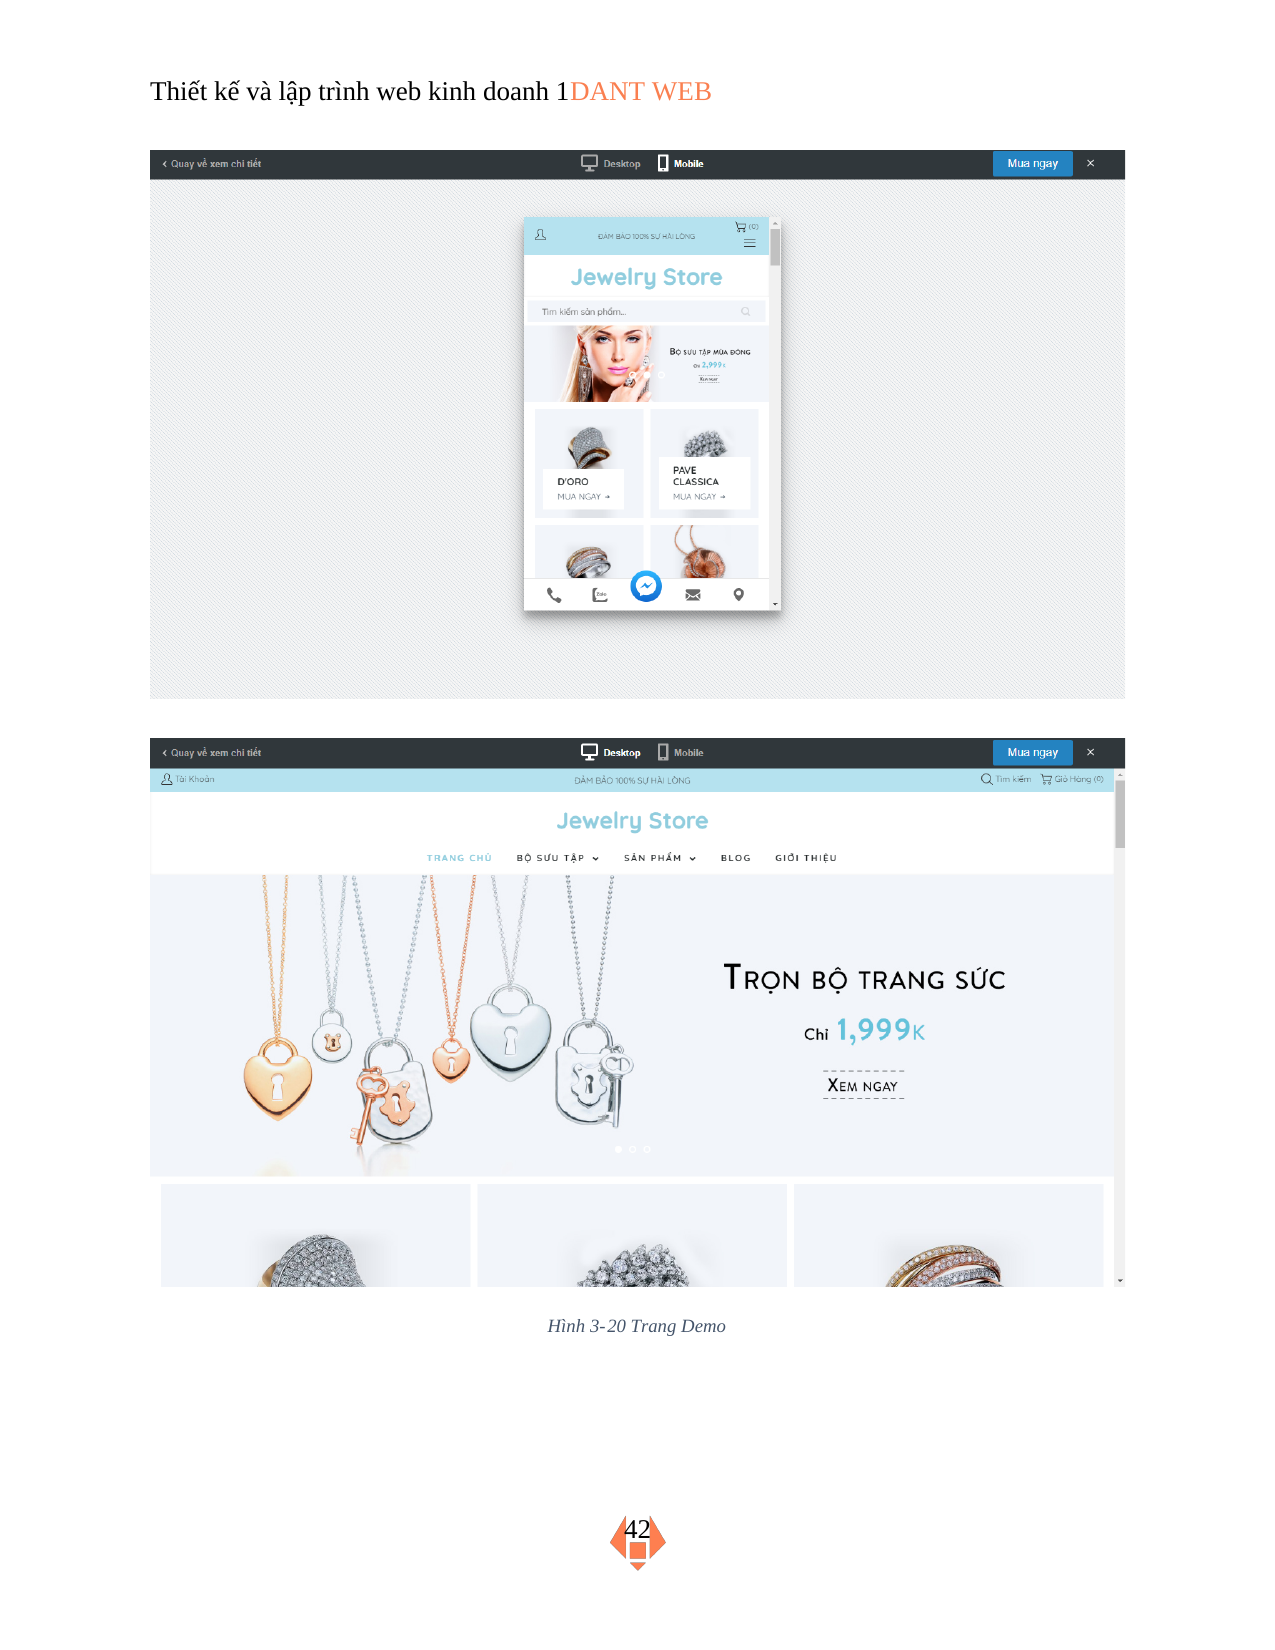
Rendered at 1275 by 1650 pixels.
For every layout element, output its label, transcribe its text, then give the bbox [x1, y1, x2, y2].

picture [150, 738, 1125, 1287]
picture [606, 1515, 669, 1571]
picture [150, 150, 1125, 699]
